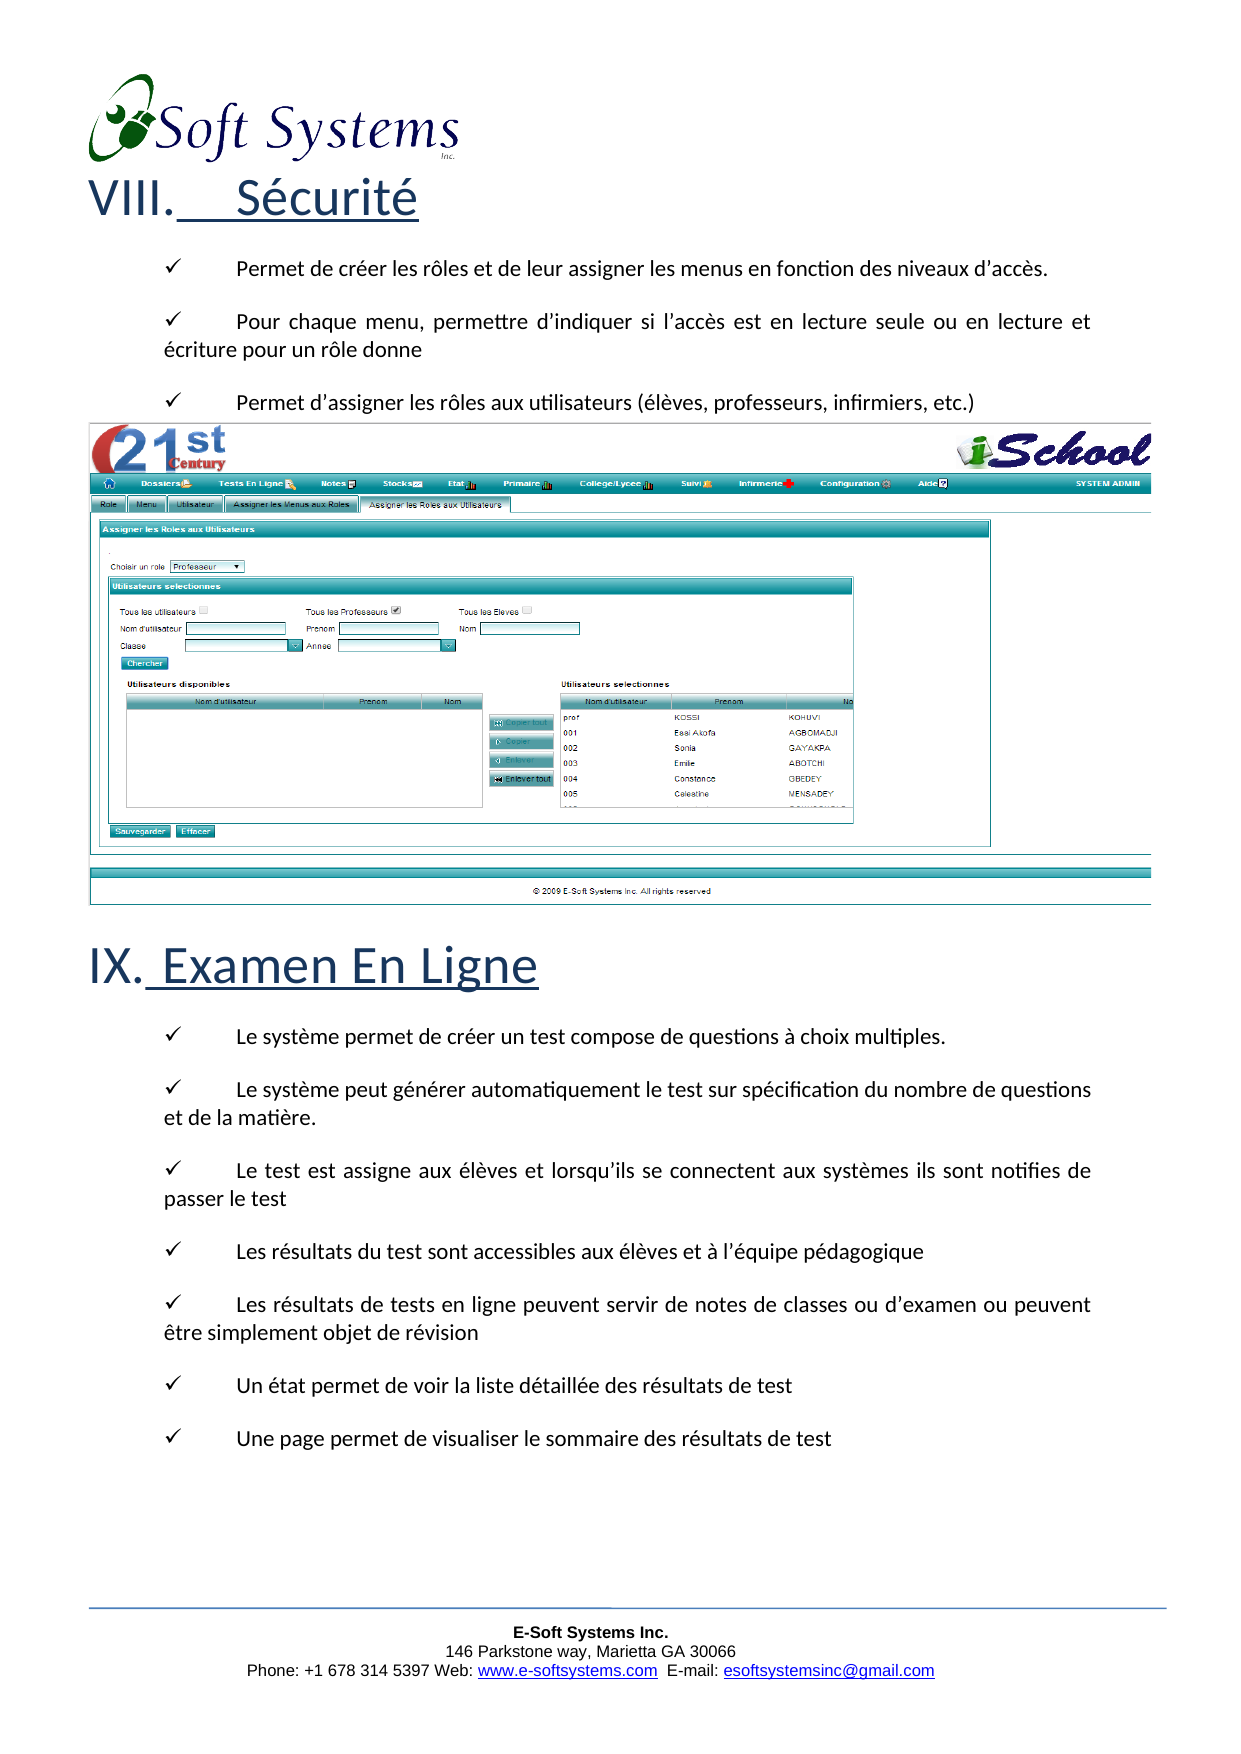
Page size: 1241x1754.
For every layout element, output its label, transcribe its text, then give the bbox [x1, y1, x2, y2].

subtitle Permet d’assigner les rôles aux utilisateurs (élèves, professeurs, infirmiers, etc.) [164, 388, 1092, 416]
picture [88, 422, 1152, 906]
subtitle Examen En Ligne [89, 931, 1092, 997]
subtitle Les résultats du test sont accessibles aux élèves et à l’équipe pédagogique [164, 1237, 1092, 1265]
subtitle Permet de créer les rôles et de leur assigner les menus en fonction des niveaux d’accès. [164, 254, 1092, 282]
subtitle Le système permet de créer un test compose de questions à choix multiples. [164, 1022, 1092, 1050]
subtitle Le test est assigne aux élèves et lorsqu’ils se connectent aux systèmes ils sont notifies de passer le test [164, 1156, 1092, 1212]
subtitle Sécurité [89, 163, 1092, 229]
subtitle Une page permet de visualiser le sommaire des résultats de test [164, 1424, 1092, 1452]
subtitle Les résultats de tests en ligne peuvent servir de notes de classes ou d’examen ou peuvent être simplement objet de révision [164, 1290, 1092, 1346]
subtitle Pour chaque menu, permettre d’indiquer si l’accès est en lecture seule ou en lecture et écriture pour un rôle donne [164, 307, 1092, 363]
subtitle Un état permet de voir la liste détaillée des résultats de test [164, 1371, 1092, 1399]
picture [88, 73, 459, 163]
subtitle Le système peut générer automatiquement le test sur spécification du nombre de questions et de la matière. [164, 1075, 1092, 1131]
